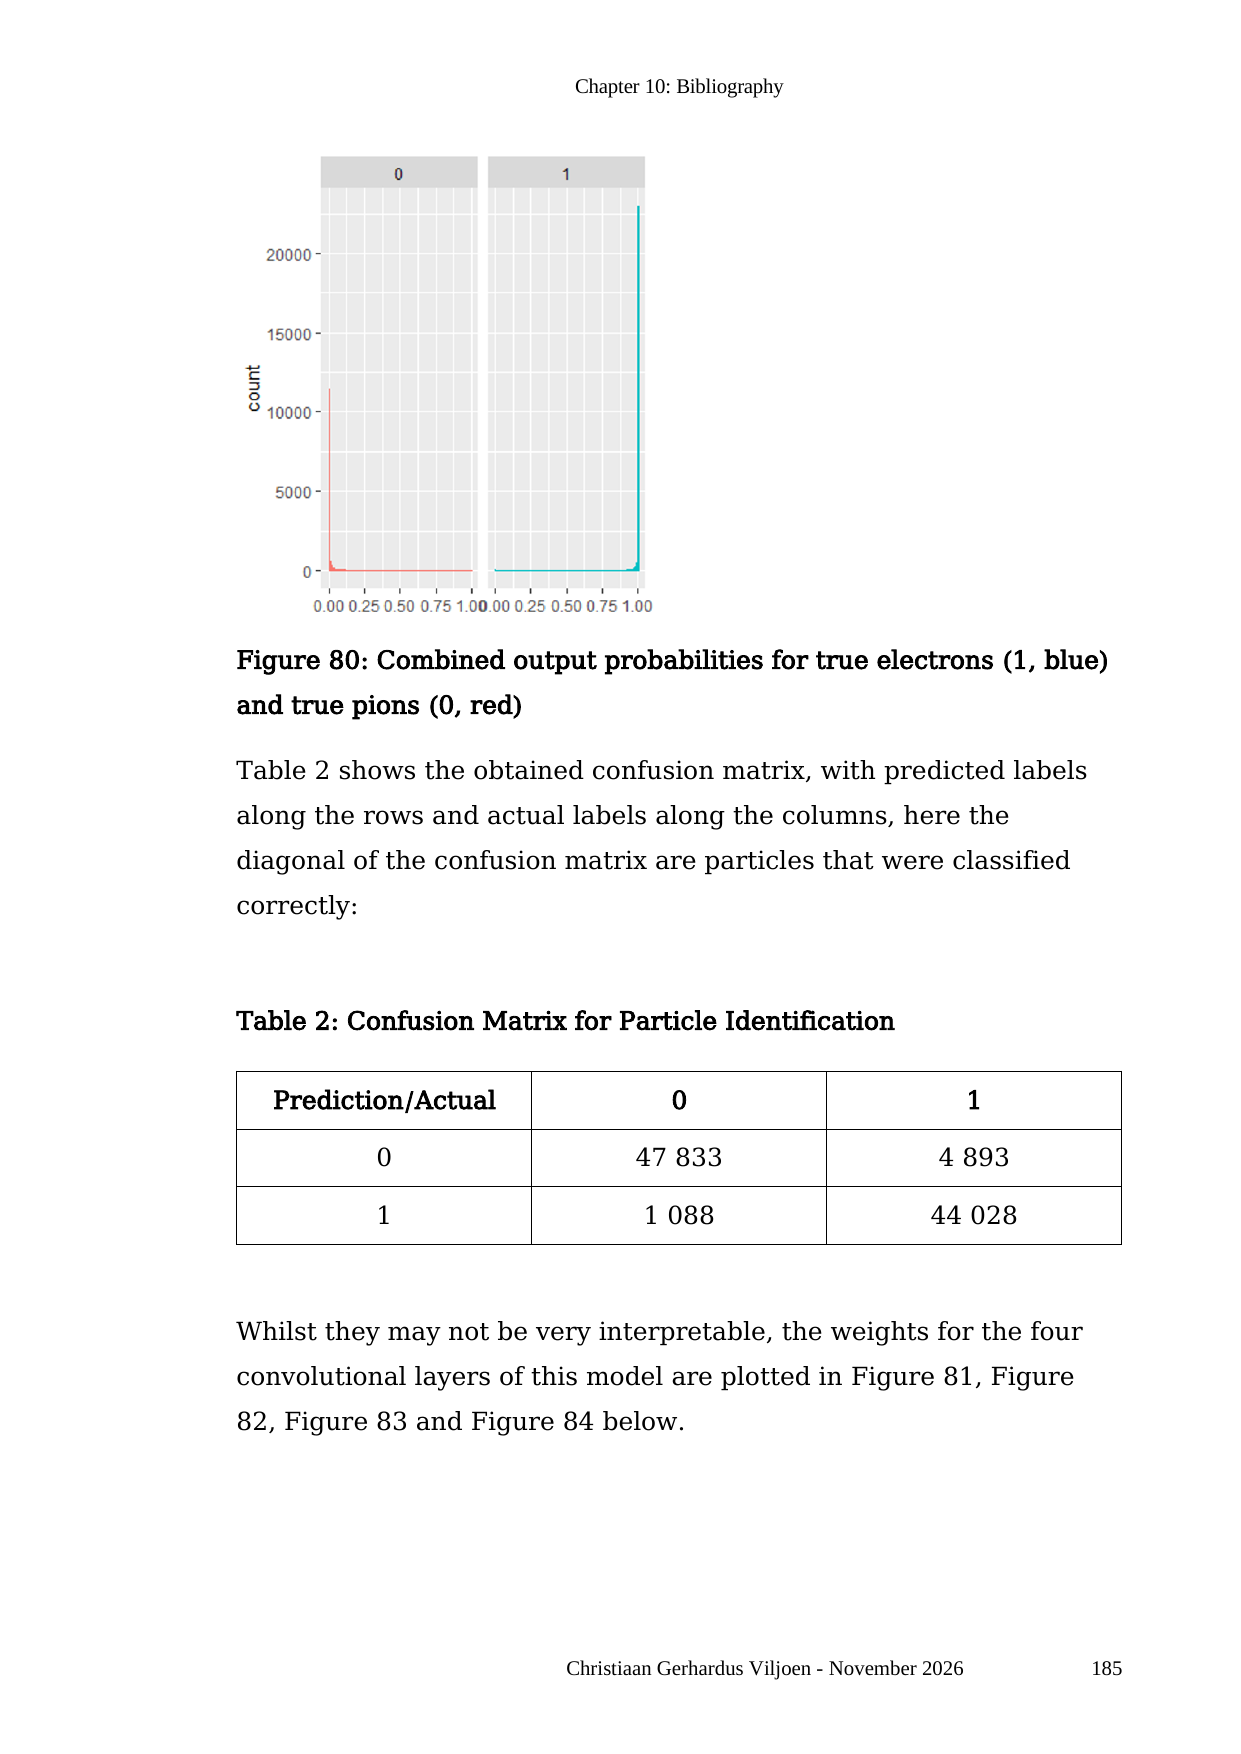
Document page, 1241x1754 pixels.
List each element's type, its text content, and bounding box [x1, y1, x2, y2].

table_header 1 [827, 1072, 1121, 1128]
table_cell 44 028 [827, 1187, 1121, 1244]
table_cell 4 893 [827, 1130, 1121, 1186]
table_cell 47 833 [532, 1130, 826, 1186]
table_cell 0 [237, 1130, 531, 1186]
text Whilst they may not be very interpretable, the weights for the four convolutional layers of this model are plotted in Figure 81, Figure 82, Figure 83 and Figure 84 below. [236, 1315, 1122, 1435]
table_cell 1 088 [532, 1187, 826, 1244]
table_cell 1 [237, 1187, 531, 1244]
table_header Prediction/Actual [237, 1072, 531, 1128]
picture [236, 135, 671, 617]
table_header 0 [532, 1072, 826, 1128]
text Table 2 shows the obtained confusion matrix, with predicted labels along the rows and actual labels along the columns, here the diagonal of the confusion matrix are particles that were classified correctly: [236, 755, 1122, 920]
